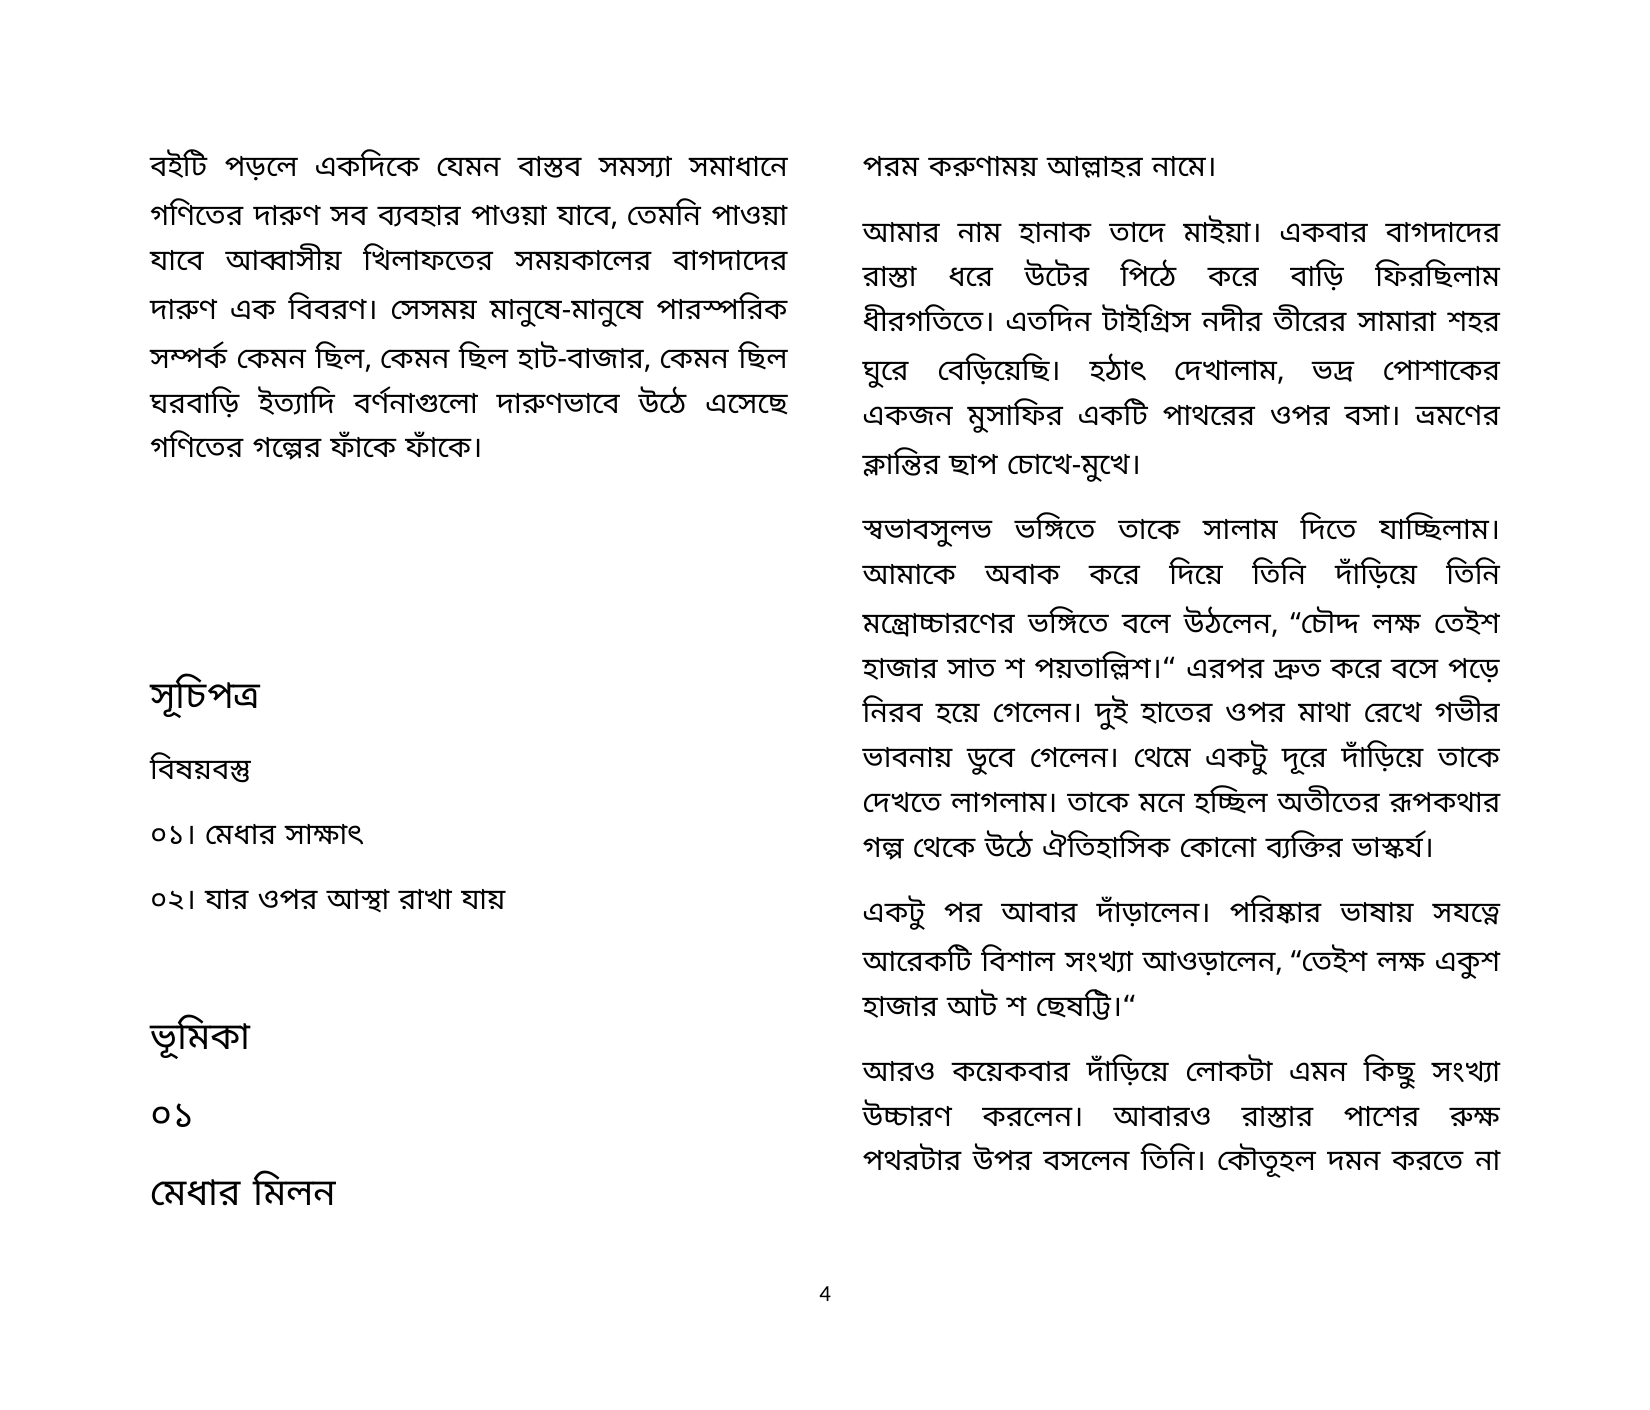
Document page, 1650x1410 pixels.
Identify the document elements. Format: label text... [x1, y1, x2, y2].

text একটু পর আবার দাঁড়ালেন। পরিষ্কার ভাষায় সযত্নে আরেকটি বিশাল সংখ্যা আওড়ালেন, “তেইশ লক্ষ একুশ হাজার আট শ ছেষট্টি।“ [862, 896, 1500, 1028]
text মেধার মিলন [150, 1171, 787, 1220]
text ০২। যার ওপর আস্থা রাখা যায় [150, 883, 787, 922]
text আমার নাম হানাক তাদে মাইয়া। একবার বাগদাদের রাস্তা ধরে উটের পিঠে করে বাড়ি ফিরছিলাম ধীরগতিতে। এতদিন টাইগ্রিস নদীর তীরের সামারা শহর ঘুরে বেড়িয়েছি। হঠাৎ দেখালাম, ভদ্র পোশাকের একজন মুসাফির একটি পাথরের ওপর বসা। ভ্রমণের ক্লান্তির ছাপ চোখে-মুখে। [862, 215, 1500, 486]
text সূচিপত্র [150, 674, 787, 724]
text ০১। মেধার সাক্ষাৎ [150, 818, 787, 856]
text ভূমিকা [150, 1015, 787, 1064]
text ০১ [150, 1093, 787, 1142]
text পরম করুণাময় আল্লাহর নামে। [862, 150, 1500, 189]
text বিষয়বস্তু [150, 752, 787, 791]
text স্বভাবসুলভ ভঙ্গিতে তাকে সালাম দিতে যাচ্ছিলাম। আমাকে অবাক করে দিয়ে তিনি দাঁড়িয়ে তিনি মন্ত্রোচ্চারণের ভঙ্গিতে বলে উঠলেন, “চৌদ্দ লক্ষ তেইশ হাজার সাত শ পয়তাল্লিশ।“ এরপর দ্রুত করে বসে পড়ে নিরব হয়ে গেলেন। দুই হাতের ওপর মাথা রেখে গভীর ভাবনায় ডুবে গেলেন। থেমে একটু দূরে দাঁড়িয়ে তাকে দেখতে লাগলাম। তাকে মনে হচ্ছিল অতীতের রূপকথার গল্প থেকে উঠে ঐতিহাসিক কোনো ব্যক্তির ভাস্কর্য। [862, 513, 1500, 869]
text বইটি পড়লে একদিকে যেমন বাস্তব সমস্যা সমাধানে গণিতের দারুণ সব ব্যবহার পাওয়া যাবে, তেমনি পাওয়া যাবে আব্বাসীয় খিলাফতের সময়কালের বাগদাদের দারুণ এক বিবরণ। সেসময় মানুষে-মানুষে পারস্পরিক সম্পর্ক কেমন ছিল, কেমন ছিল হাট-বাজার, কেমন ছিল ঘরবাড়ি ইত্যাদি বর্ণনাগুলো দারুণভাবে উঠে এসেছে গণিতের গল্পের ফাঁকে ফাঁকে। [150, 150, 787, 469]
